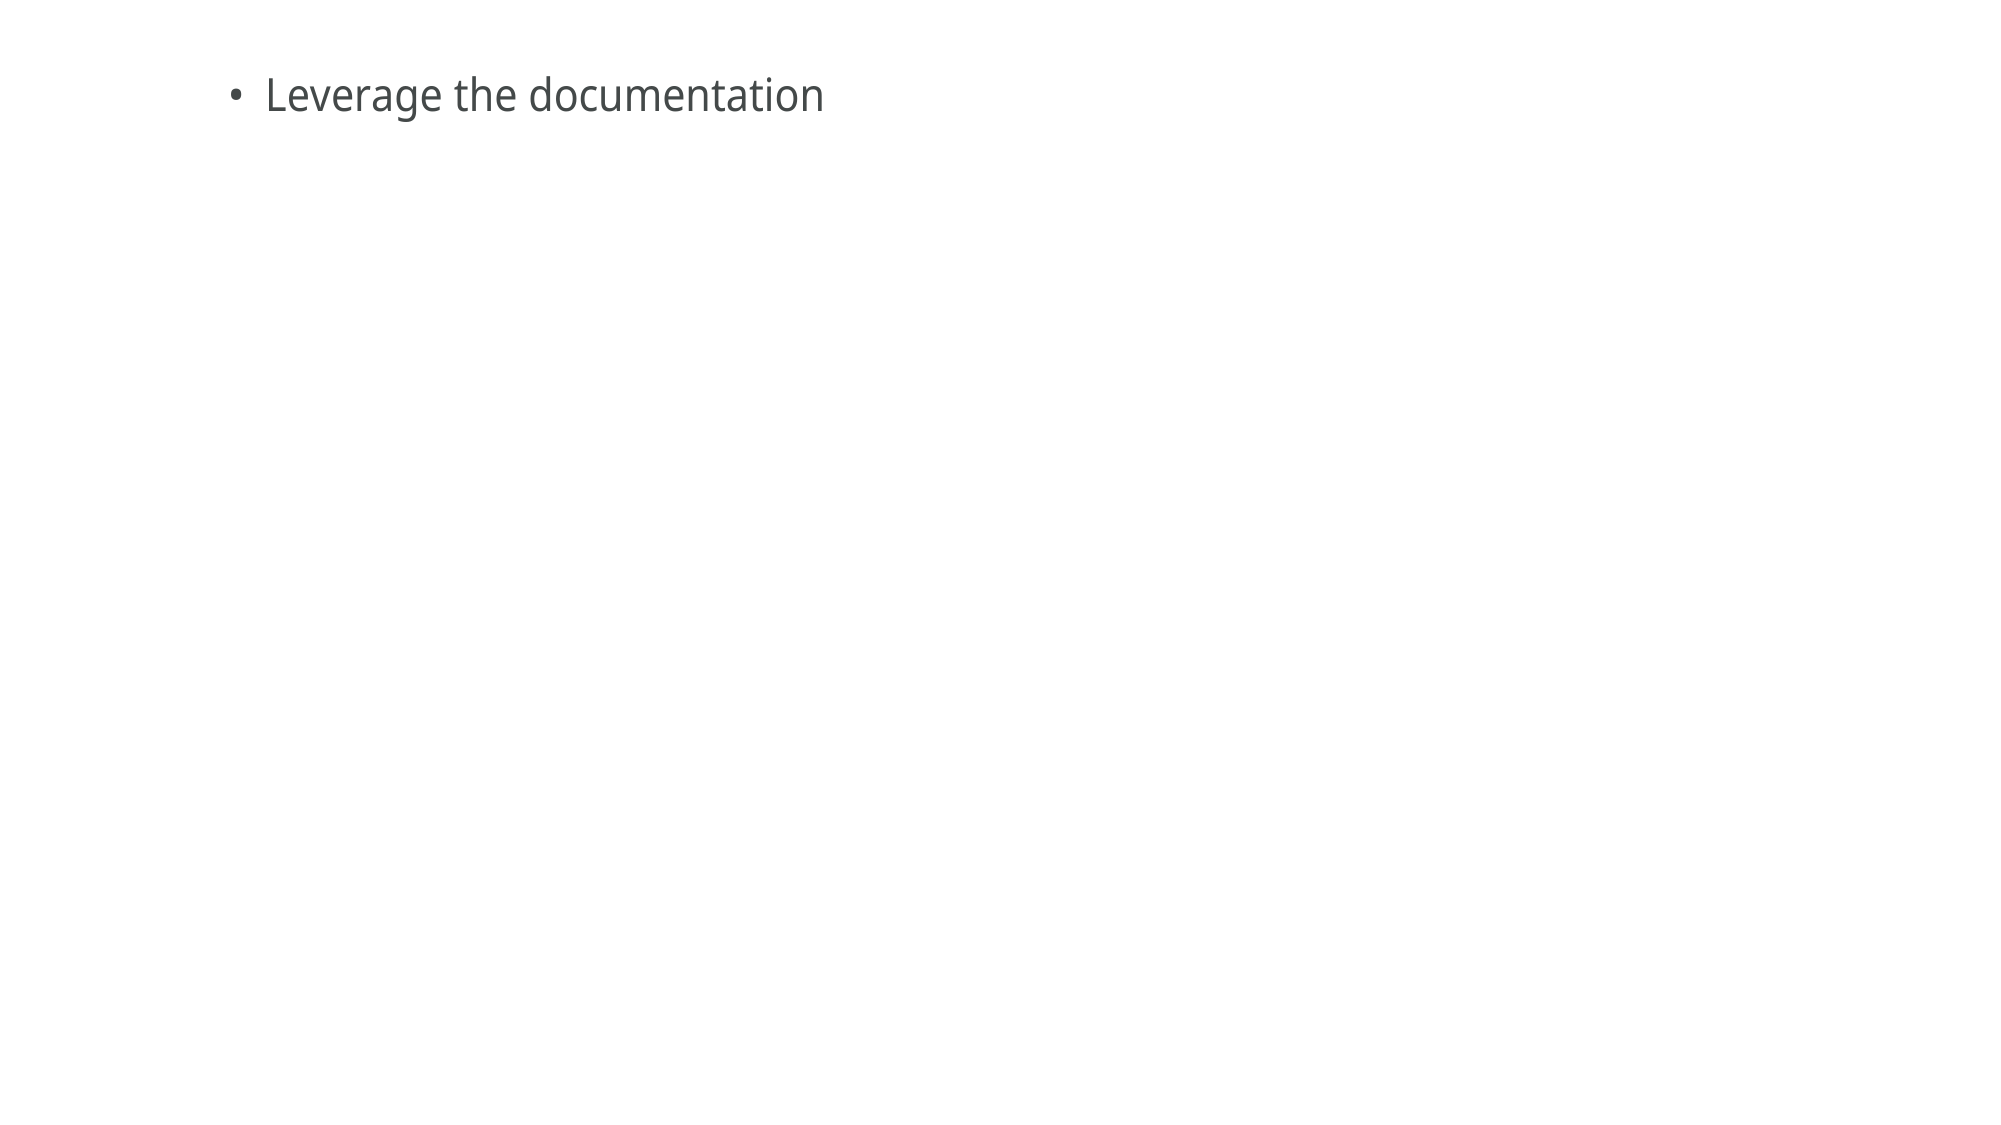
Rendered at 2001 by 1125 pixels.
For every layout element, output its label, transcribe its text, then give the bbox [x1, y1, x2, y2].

list Leverage the documentation [227, 62, 1985, 125]
